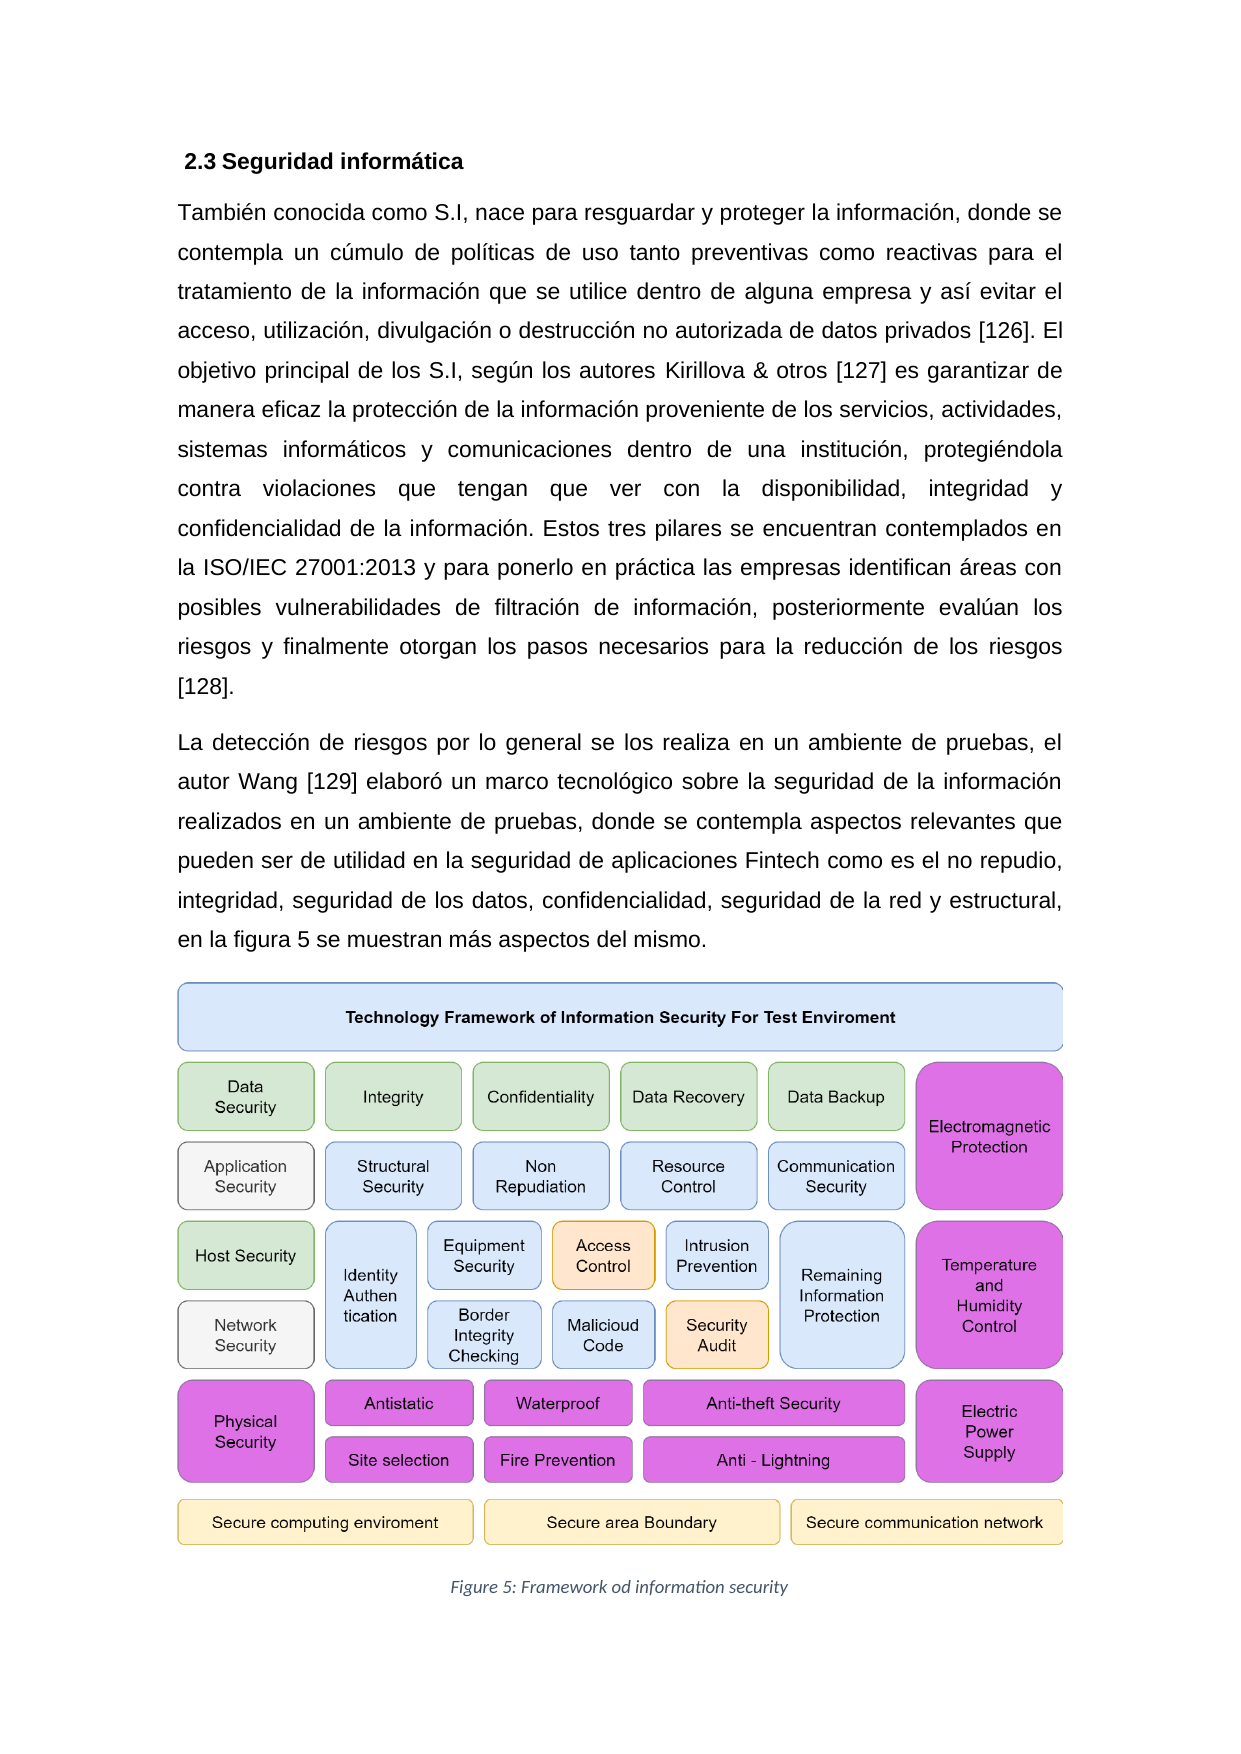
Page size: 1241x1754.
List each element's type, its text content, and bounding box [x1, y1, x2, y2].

picture [177, 982, 1063, 1545]
text También conocida como S.I, nace para resguardar y proteger la información, donde se contempla un cúmulo de políticas de uso tanto preventivas como reactivas para el tratamiento de la información que se utilice dentro de alguna empresa y así evitar el acceso, utilización, divulgación o destrucción no autorizada de datos privados . El objetivo principal de los S.I, según los autores Kirillova & otros es garantizar de manera eficaz la protección de la información proveniente de los servicios, actividades, sistemas informáticos y comunicaciones dentro de una institución, protegiéndola contra violaciones que tengan que ver con la disponibilidad, integridad y confidencialidad de la información. Estos tres pilares se encuentran contemplados en la ISO/IEC 27001:2013 y para ponerlo en práctica las empresas identifican áreas con posibles vulnerabilidades de filtración de información, posteriormente evalúan los riesgos y finalmente otorgan los pasos necesarios para la reducción de los riesgos . [177, 199, 1063, 699]
text La detección de riesgos por lo general se los realiza en un ambiente de pruebas, el autor Wang elaboró un marco tecnológico sobre la seguridad de la información realizados en un ambiente de pruebas, donde se contempla aspectos relevantes que pueden ser de utilidad en la seguridad de aplicaciones Fintech como es el no repudio, integridad, seguridad de los datos, confidencialidad, seguridad de la red y estructural, en la figura 5 se muestran más aspectos del mismo. [177, 729, 1063, 953]
list Seguridad informática [184, 148, 1063, 174]
